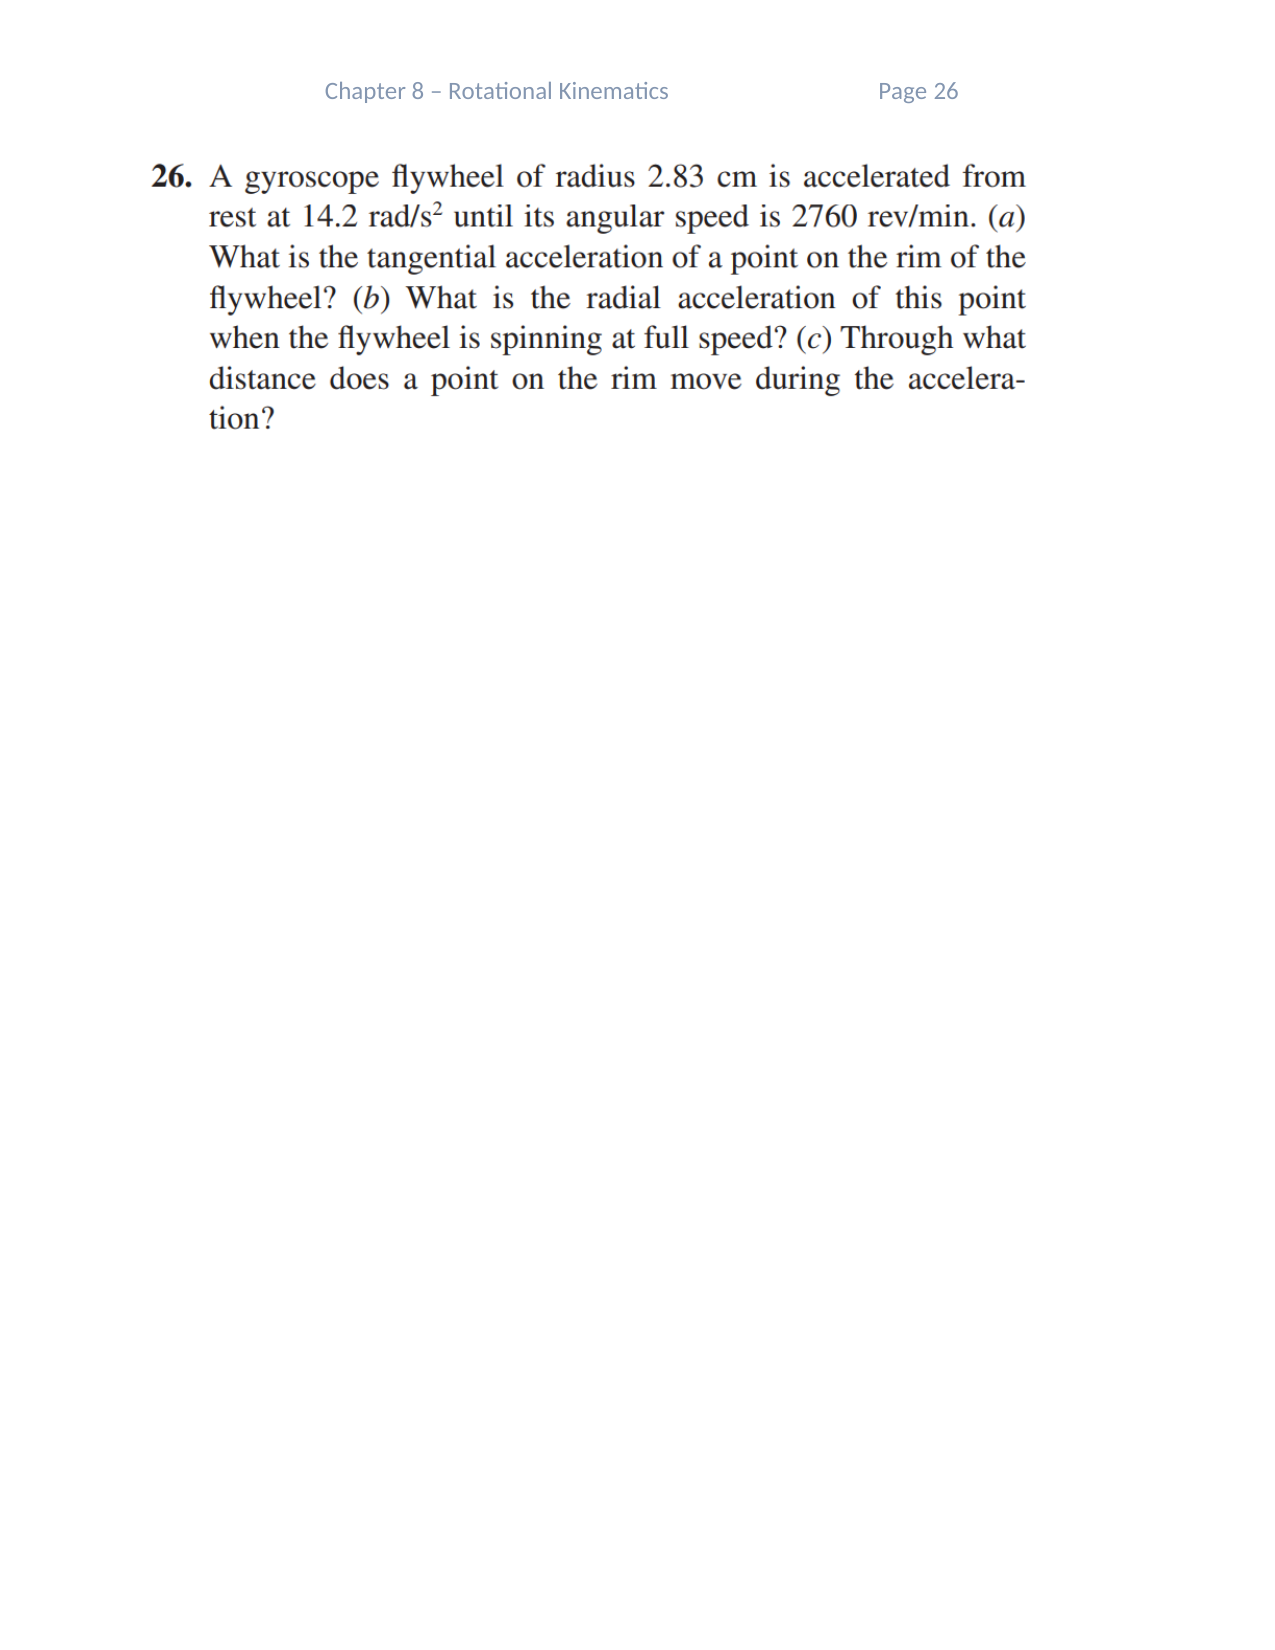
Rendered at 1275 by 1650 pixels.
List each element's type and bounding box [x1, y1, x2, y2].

picture [135, 150, 1055, 436]
